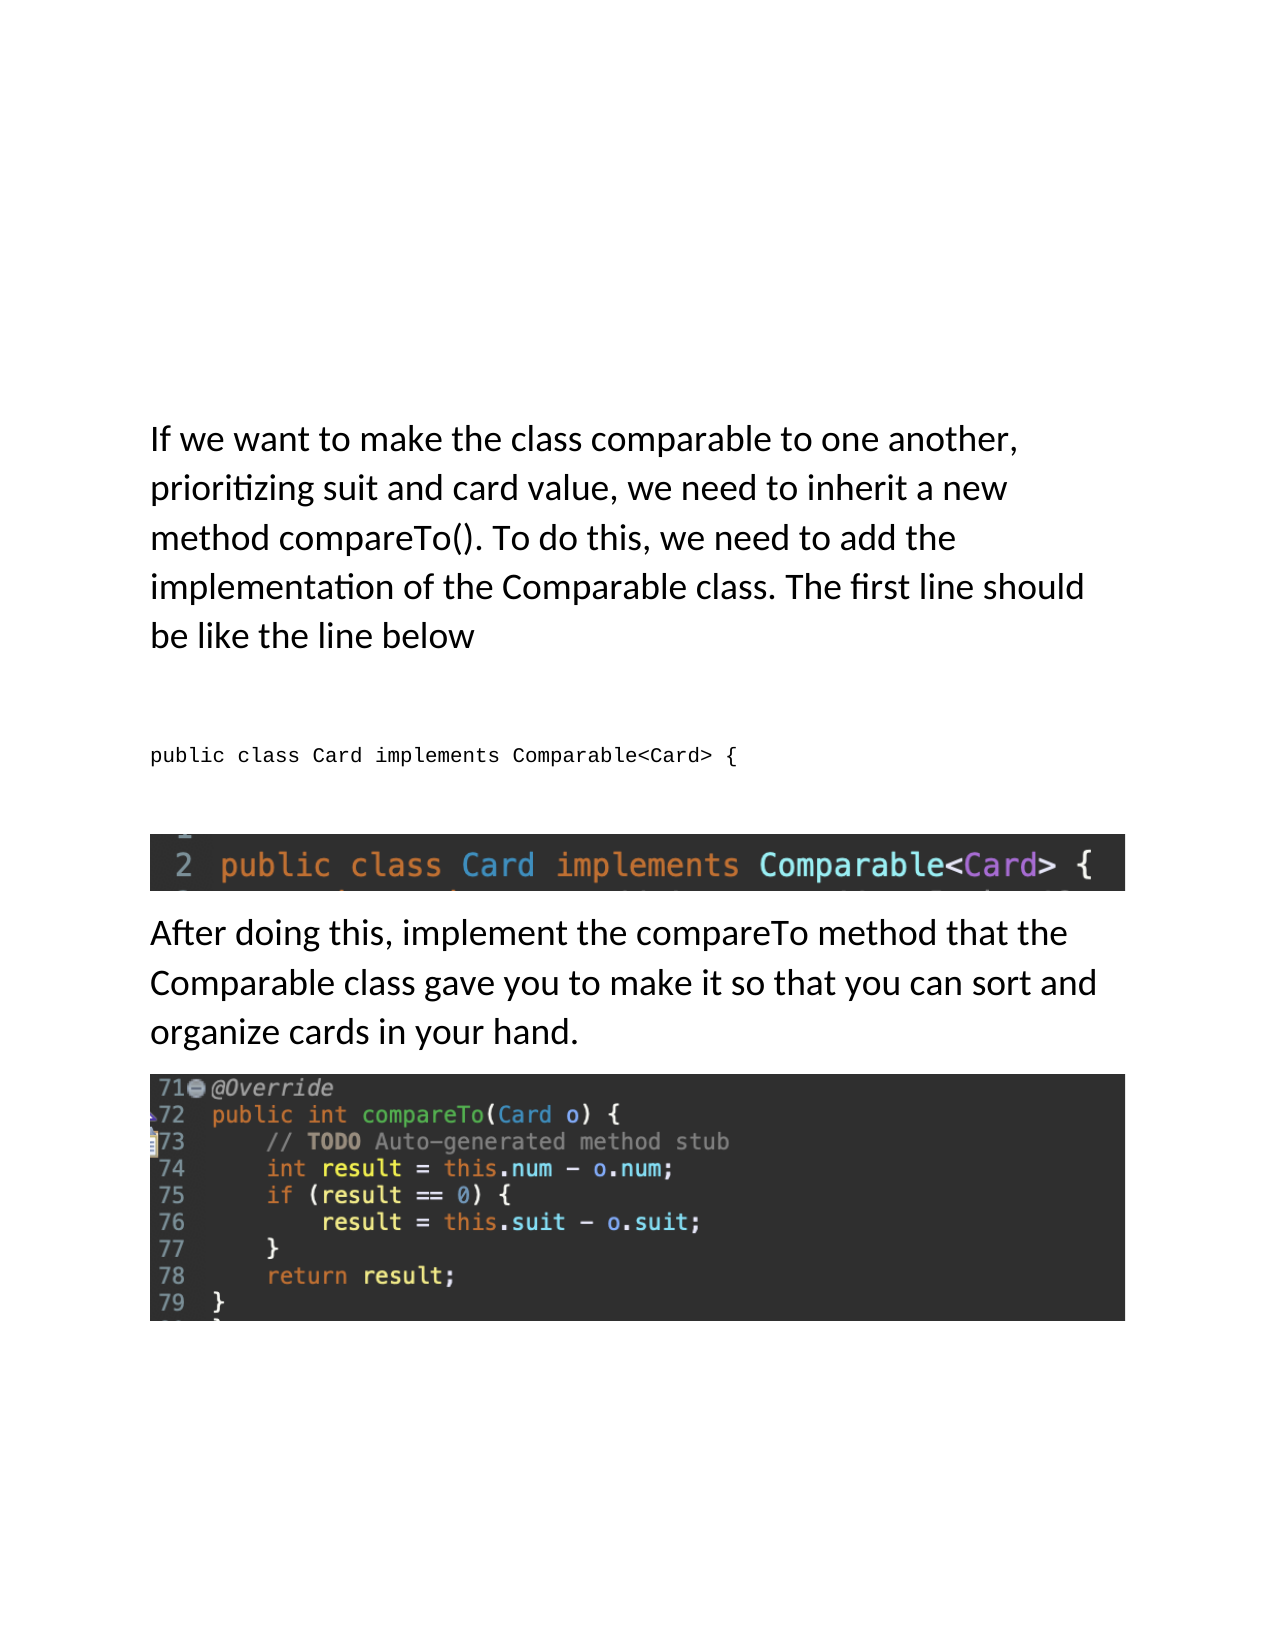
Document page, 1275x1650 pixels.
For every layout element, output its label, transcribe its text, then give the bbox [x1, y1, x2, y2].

picture [150, 834, 1125, 891]
picture [150, 1074, 1125, 1321]
text If we want to make the class comparable to one another, prioritizing suit and card value, we need to inherit a new method compareTo(). To do this, we need to add the implementation of the Comparable class. The first line should be like the line below [150, 414, 1125, 658]
text After doing this, implement the compareTo method that the Comparable class gave you to make it so that you can sort and organize cards in your hand. [150, 909, 1125, 1054]
text public class Card implements Comparable<Card> { [150, 745, 1125, 768]
